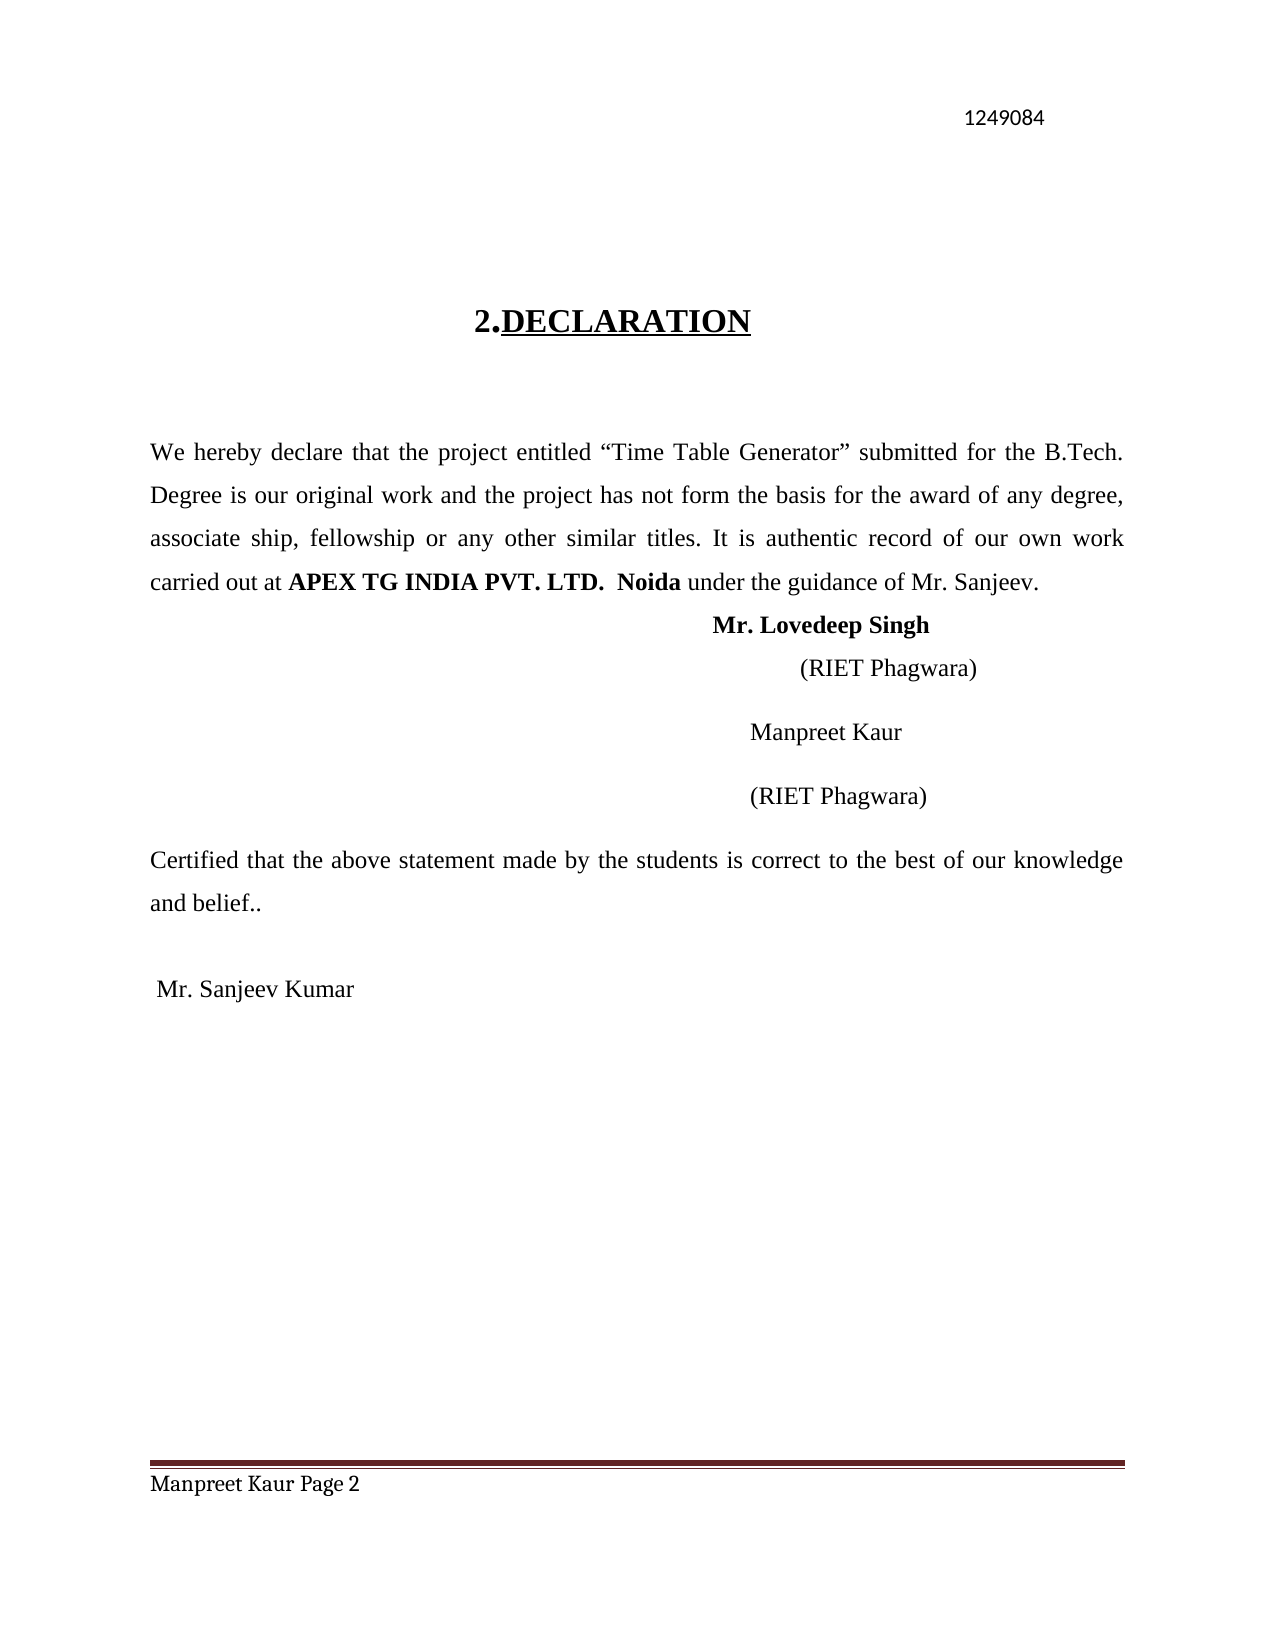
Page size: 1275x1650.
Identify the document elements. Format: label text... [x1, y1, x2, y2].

text 2.DECLARATION [150, 293, 1125, 341]
text (RIET Phagwara) [150, 653, 1125, 682]
text (RIET Phagwara) [150, 781, 1125, 809]
text Manpreet Kaur [150, 717, 1125, 746]
text We hereby declare that the project entitled “Time Table Generator” submitted for the B.Tech. Degree is our original work and the project has not form the basis for the award of any degree, associate ship, fellowship or any other similar titles. It is authentic record of our own work carried out at APEX TG INDIA PVT. LTD. Noida under the guidance of Mr. Sanjeev. [150, 437, 1125, 595]
text Certified that the above statement made by the students is correct to the best of our knowledge and belief.. [150, 845, 1125, 917]
text Mr. Sanjeev Kumar [150, 974, 1125, 1003]
text Mr. Lovedeep Singh [150, 610, 1125, 638]
